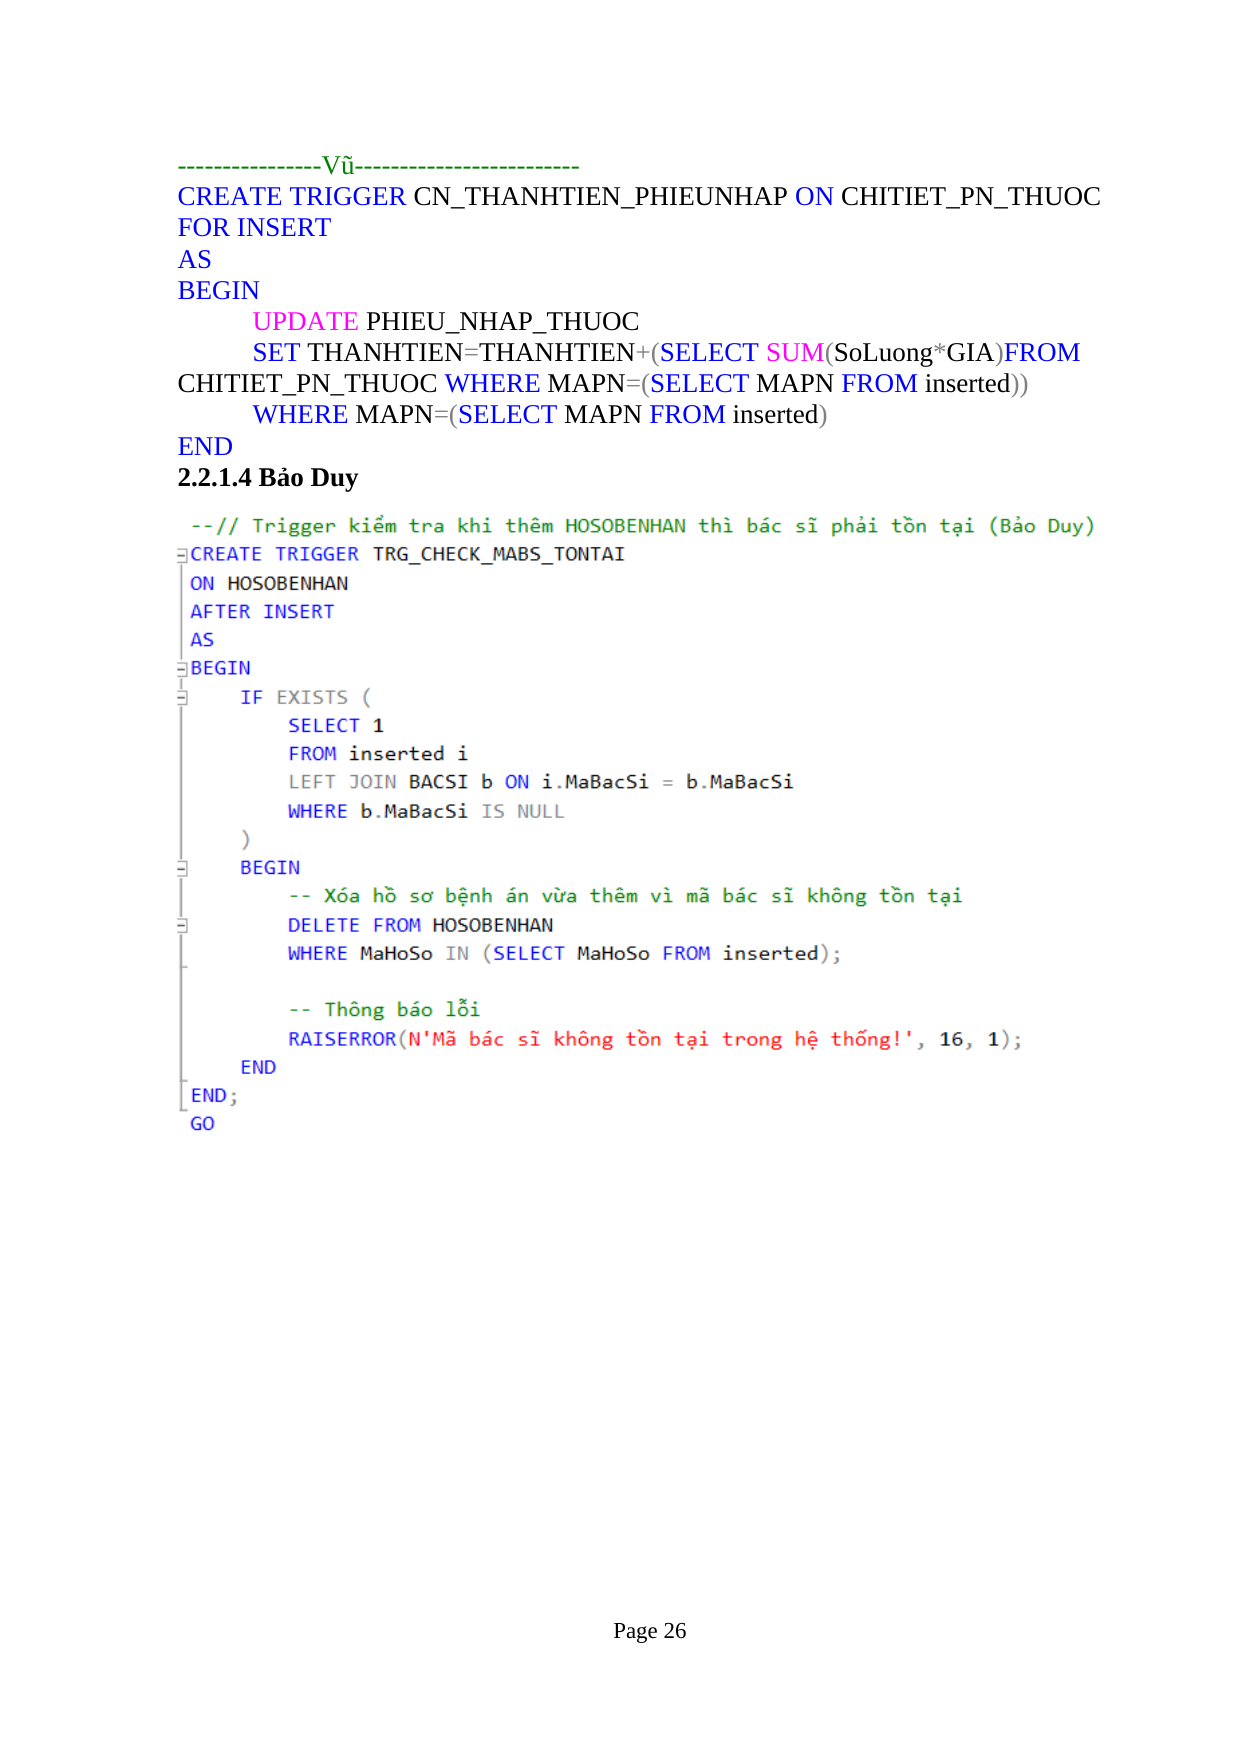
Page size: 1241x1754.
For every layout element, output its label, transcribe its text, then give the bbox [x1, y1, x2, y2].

text FOR INSERT [177, 212, 1122, 243]
text END [177, 429, 1122, 461]
picture [177, 495, 1123, 1149]
text BEGIN [177, 274, 1122, 305]
text UPDATE PHIEU_NHAP_THUOC [177, 305, 1122, 336]
text AS [177, 243, 1122, 274]
text SET THANHTIEN=THANHTIEN+(SELECT SUM(SoLuong*GIA)FROM CHITIET_PN_THUOC WHERE MAPN=(SELECT MAPN FROM inserted)) [177, 336, 1122, 398]
text WHERE MAPN=(SELECT MAPN FROM inserted) [177, 398, 1122, 429]
text 2.2.1.4 Bảo Duy [177, 461, 1122, 495]
text ----------------Vũ------------------------- [177, 149, 1122, 180]
text CREATE TRIGGER CN_THANHTIEN_PHIEUNHAP ON CHITIET_PN_THUOC [177, 180, 1122, 212]
